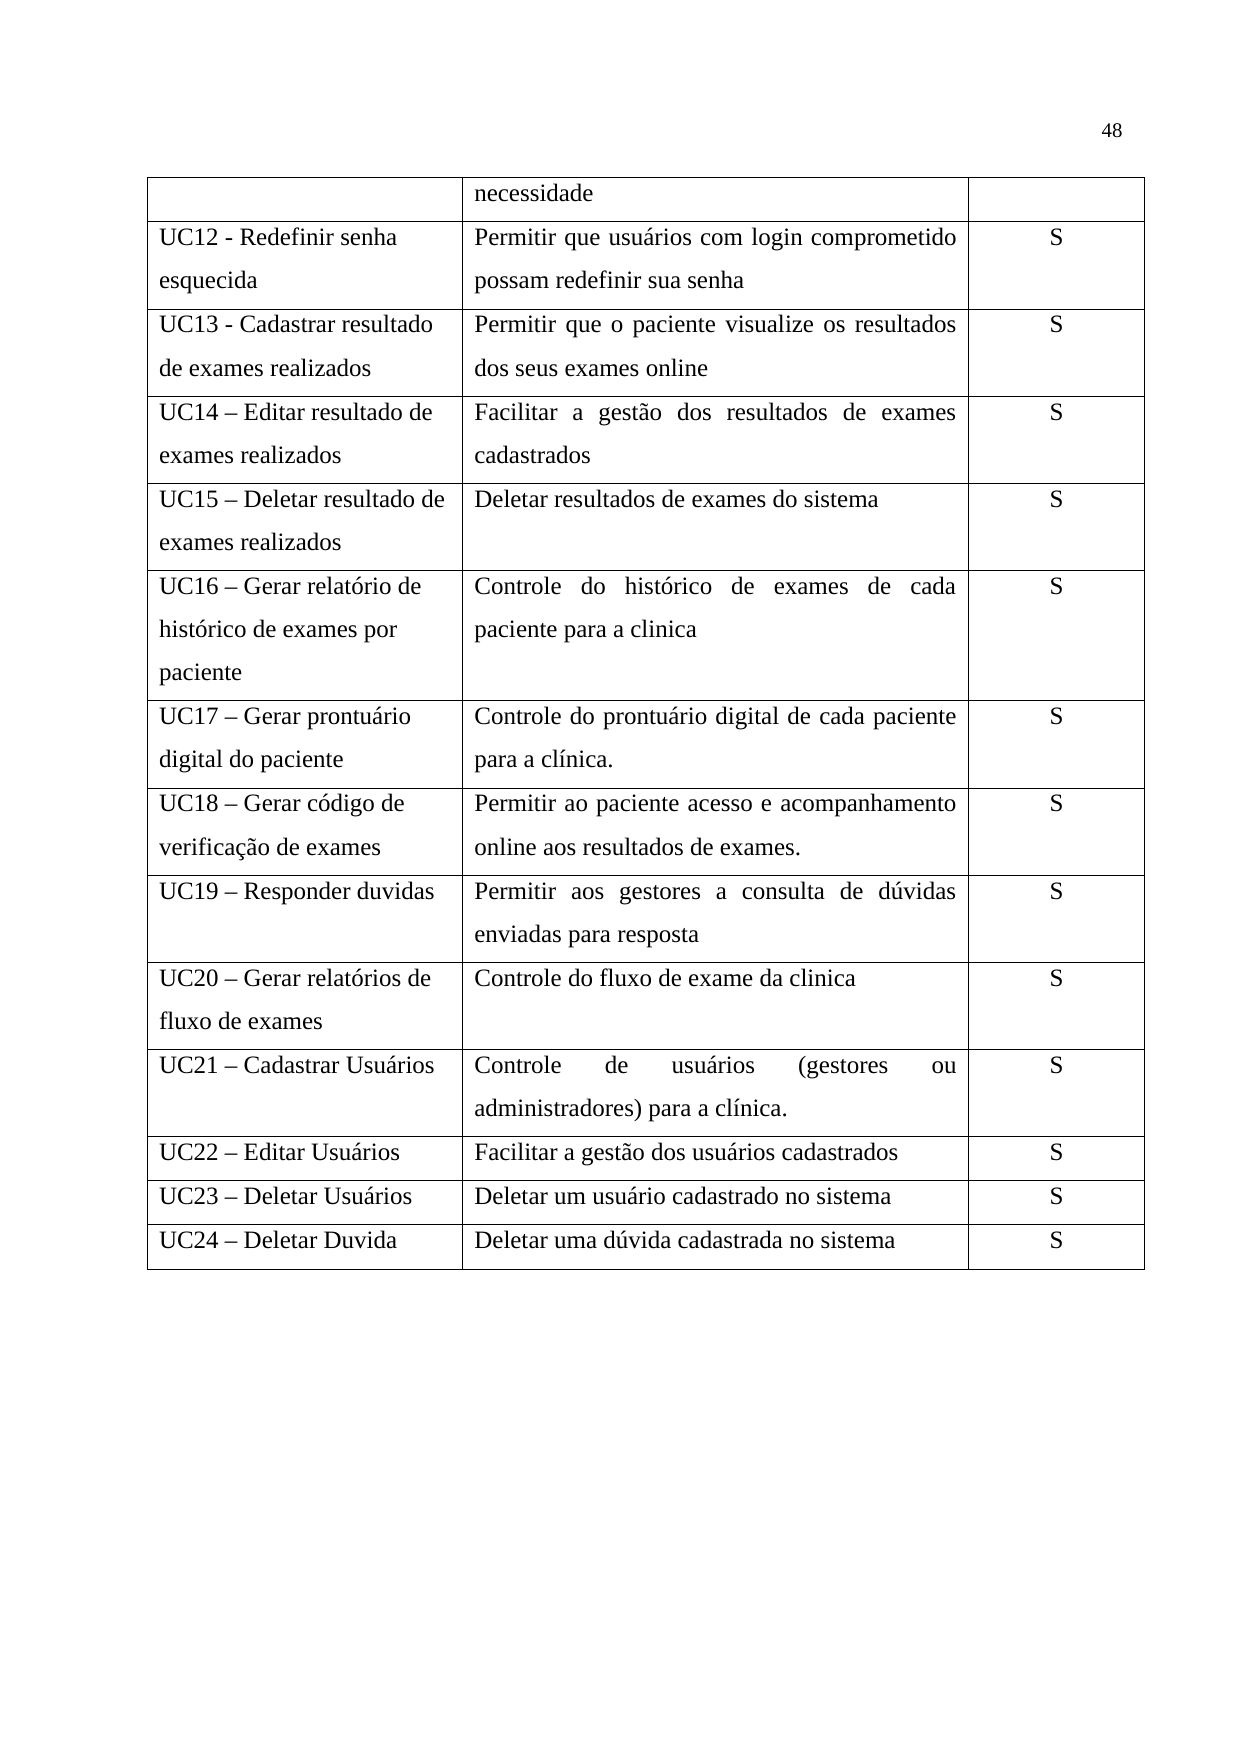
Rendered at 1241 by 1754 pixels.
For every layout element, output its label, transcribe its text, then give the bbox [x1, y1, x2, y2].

table_cell Permitir aos gestores a consulta de dúvidas enviadas para resposta [463, 876, 968, 962]
table_cell S [969, 1050, 1144, 1136]
table_cell S [969, 222, 1144, 308]
table_cell UC13 - Cadastrar resultado de exames realizados [148, 310, 462, 396]
table_cell Controle do prontuário digital de cada paciente para a clínica. [463, 701, 968, 787]
table_cell UC24 – Deletar Duvida [148, 1225, 462, 1268]
table_cell UC12 - Redefinir senha esquecida [148, 222, 462, 308]
table_cell UC16 – Gerar relatório de histórico de exames por paciente [148, 571, 462, 700]
table_cell Permitir que usuários com login comprometido possam redefinir sua senha [463, 222, 968, 308]
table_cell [463, 178, 968, 221]
table_cell Controle do histórico de exames de cada paciente para a clinica [463, 571, 968, 700]
table_cell S [969, 963, 1144, 1049]
table_cell Facilitar a gestão dos usuários cadastrados [463, 1137, 968, 1180]
table_cell Deletar uma dúvida cadastrada no sistema [463, 1225, 968, 1268]
table_cell UC20 – Gerar relatórios de fluxo de exames [148, 963, 462, 1049]
table_cell UC14 – Editar resultado de exames realizados [148, 397, 462, 483]
table_cell Controle do fluxo de exame da clinica [463, 963, 968, 1049]
table_cell Permitir ao paciente acesso e acompanhamento online aos resultados de exames. [463, 789, 968, 875]
table_cell S [969, 178, 1144, 221]
table_cell S [969, 310, 1144, 396]
table_cell S [969, 484, 1144, 570]
table_cell UC19 – Responder duvidas [148, 876, 462, 962]
table_cell Controle de usuários (gestores ou administradores) para a clínica. [463, 1050, 968, 1136]
table_cell UC18 – Gerar código de verificação de exames [148, 789, 462, 875]
table_cell UC17 – Gerar prontuário digital do paciente [148, 701, 462, 787]
table_cell S [969, 397, 1144, 483]
table_cell S [969, 876, 1144, 962]
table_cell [148, 178, 462, 221]
table_cell S [969, 1225, 1144, 1268]
table_cell S [969, 701, 1144, 787]
table_cell UC15 – Deletar resultado de exames realizados [148, 484, 462, 570]
table_cell S [969, 571, 1144, 700]
table_cell S [969, 1137, 1144, 1180]
table_cell Deletar um usuário cadastrado no sistema [463, 1181, 968, 1224]
table_cell Deletar resultados de exames do sistema [463, 484, 968, 570]
table_cell UC21 – Cadastrar Usuários [148, 1050, 462, 1136]
table_cell Facilitar a gestão dos resultados de exames cadastrados [463, 397, 968, 483]
table_cell S [969, 1181, 1144, 1224]
table_cell UC23 – Deletar Usuários [148, 1181, 462, 1224]
table_cell UC22 – Editar Usuários [148, 1137, 462, 1180]
table_cell Permitir que o paciente visualize os resultados dos seus exames online [463, 310, 968, 396]
table_cell S [969, 789, 1144, 875]
